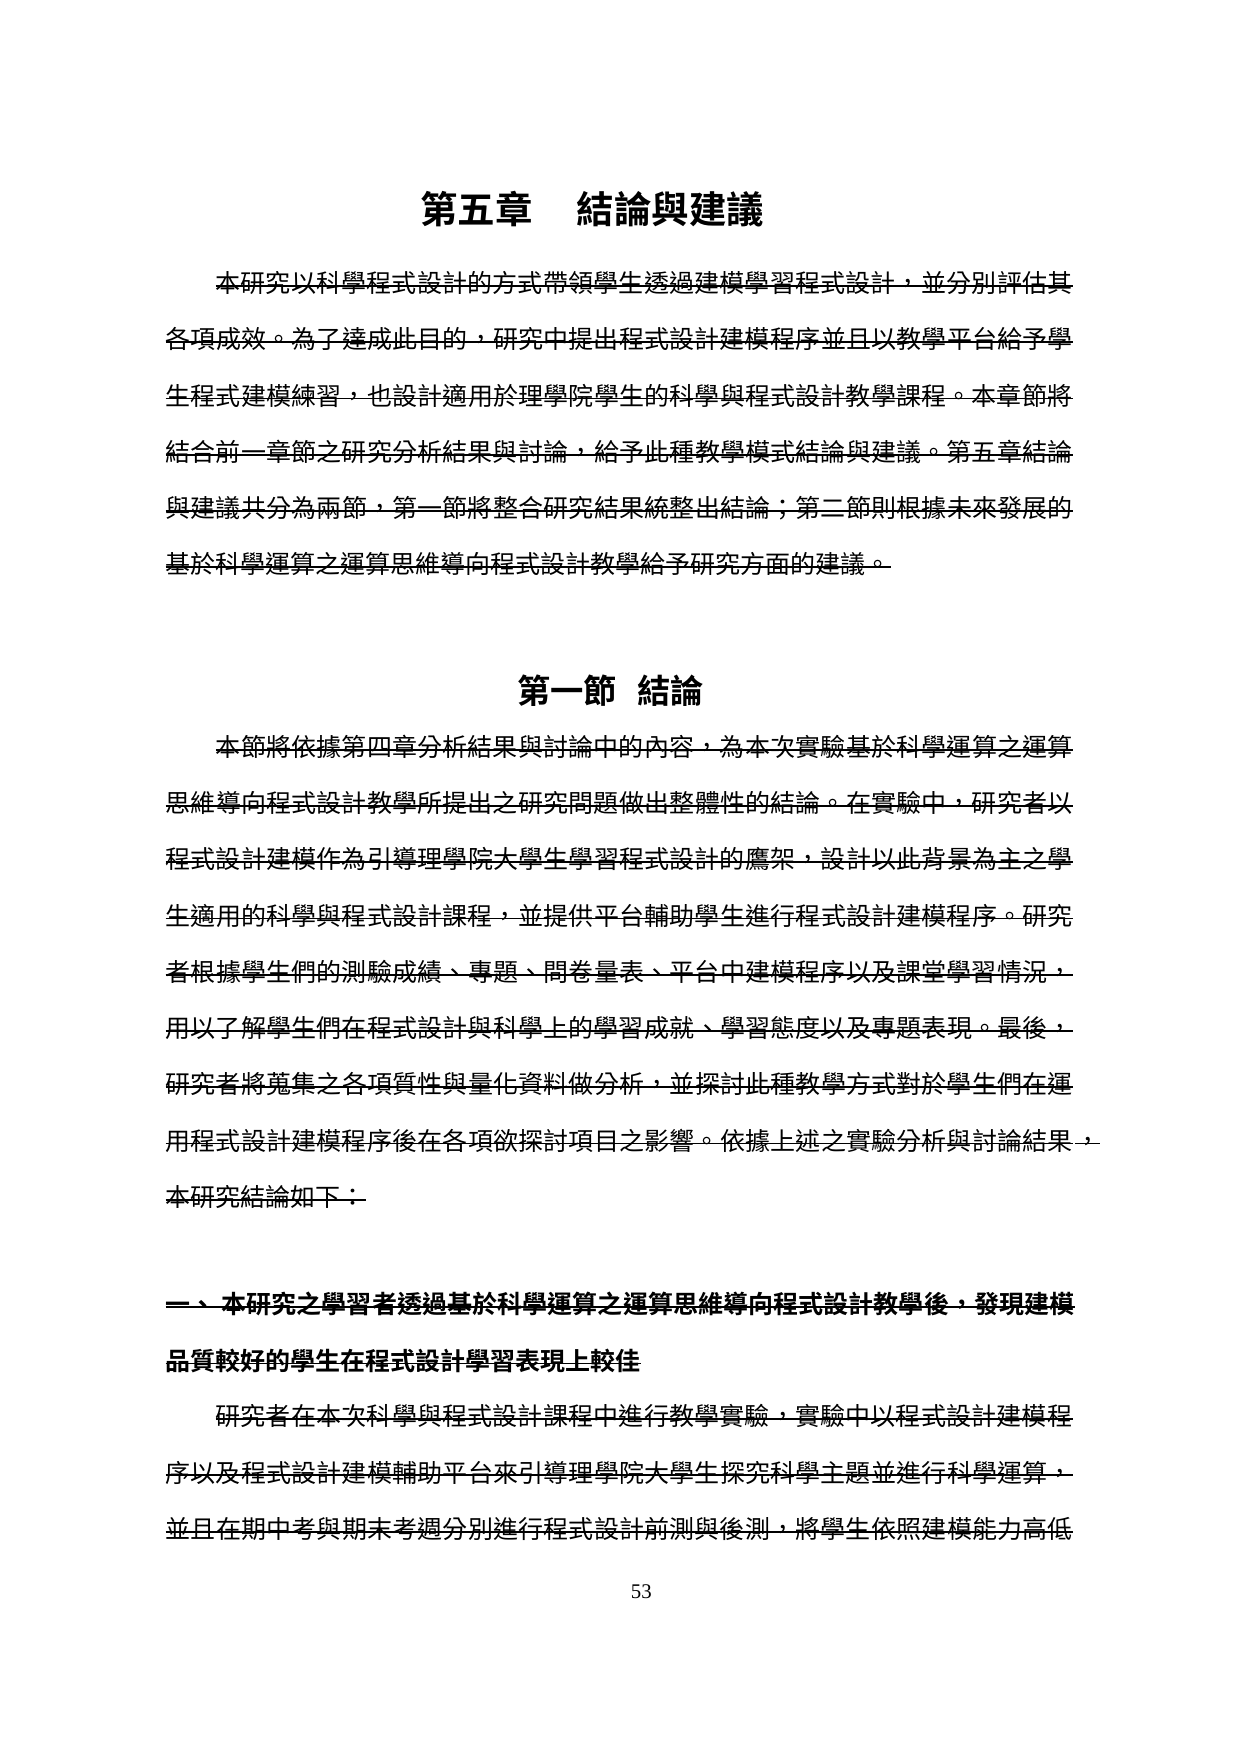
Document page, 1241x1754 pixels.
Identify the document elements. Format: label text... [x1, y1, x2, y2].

text 本研究以科學程式設計的方式帶領學生透過建模學習程式設計，並分別評估其各項成效。為了達成此目的，研究中提出程式設計建模程序並且以教學平台給予學生程式建模練習，也設計適用於理學院學生的科學與程式設計教學課程。本章節將結合前一章節之研究分析結果與討論，給予此種教學模式結論與建議。第五章結論與建議共分為兩節，第一節將整合研究結果統整出結論；第二節則根據未來發展的基於科學運算之運算思維導向程式設計教學給予研究方面的建議。 [165, 263, 1075, 582]
text 一、 本研究之學習者透過基於科學運算之運算思維導向程式設計教學後，發現建模品質較好的學生在程式設計學習表現上較佳 [165, 1284, 1075, 1306]
text 結論與建議 [165, 169, 1075, 244]
text 一、 本研究之學習者透過基於科學運算之運算思維導向程式設計教學後，發現建模品質較好的學生在程式設計學習表現上較佳 [165, 1307, 1075, 1378]
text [165, 1396, 1075, 1546]
text 本節將依據第四章分析結果與討論中的內容，為本次實驗基於科學運算之運算思維導向程式設計教學所提出之研究問題做出整體性的結論。在實驗中，研究者以程式設計建模作為引導理學院大學生學習程式設計的鷹架，設計以此背景為主之學生適用的科學與程式設計課程，並提供平台輔助學生進行程式設計建模程序。研究者根據學生們的測驗成績、專題、問卷量表、平台中建模程序以及課堂學習情況，用以了解學生們在程式設計與科學上的學習成就、學習態度以及專題表現。最後，研究者將蒐集之各項質性與量化資料做分析，並探討此種教學方式對於學生們在運用程式設計建模程序後在各項欲探討項目之影響。依據上述之實驗分析與討論結果，本研究結論如下： [165, 727, 1075, 1214]
list 結論 [195, 652, 1075, 727]
